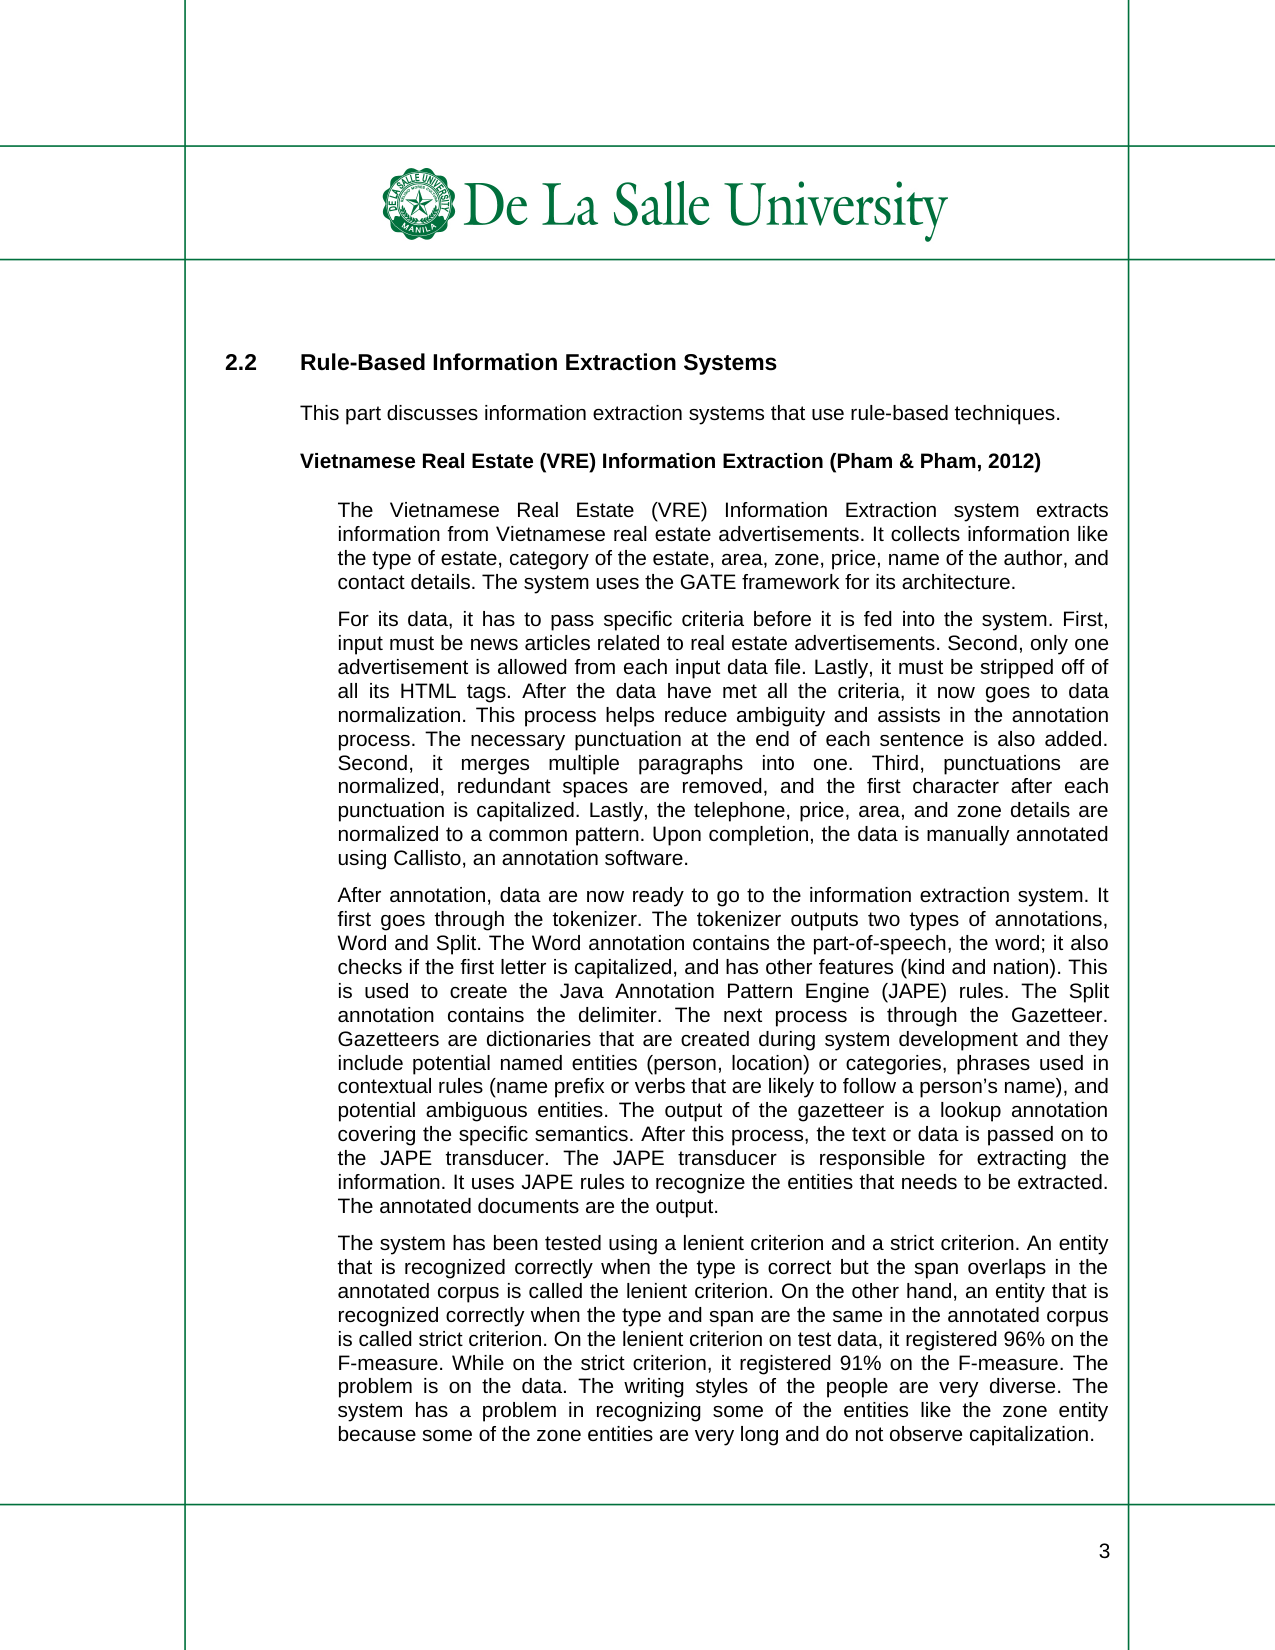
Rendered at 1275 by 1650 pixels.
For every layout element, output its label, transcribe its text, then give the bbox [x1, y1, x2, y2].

text For its data, it has to pass specific criteria before it is fed into the system. First, input must be news articles related to real estate advertisements. Second, only one advertisement is allowed from each input data file. Lastly, it must be stripped off of all its HTML tags. After the data have met all the criteria, it now goes to data normalization. This process helps reduce ambiguity and assists in the annotation process. The necessary punctuation at the end of each sentence is also added. Second, it merges multiple paragraphs into one. Third, punctuations are normalized, redundant spaces are removed, and the first character after each punctuation is capitalized. Lastly, the telephone, price, area, and zone details are normalized to a common pattern. Upon completion, the data is manually annotated using Callisto, an annotation software. [337, 607, 1110, 870]
text After annotation, data are now ready to go to the information extraction system. It first goes through the tokenizer. The tokenizer outputs two types of annotations, Word and Split. The Word annotation contains the part-of-speech, the word; it also checks if the first letter is capitalized, and has other features (kind and nation). This is used to create the Java Annotation Pattern Engine (JAPE) rules. The Split annotation contains the delimiter. The next process is through the Gazetteer. Gazetteers are dictionaries that are created during system development and they include potential named entities (person, location) or categories, phrases used in contextual rules (name prefix or verbs that are likely to follow a person’s name), and potential ambiguous entities. The output of the gazetteer is a lookup annotation covering the specific semantics. After this process, the text or data is passed on to the JAPE transducer. The JAPE transducer is responsible for extracting the information. It uses JAPE rules to recognize the entities that needs to be extracted. The annotated documents are the output. [337, 883, 1110, 1218]
text The system has been tested using a lenient criterion and a strict criterion. An entity that is recognized correctly when the type is correct but the span overlaps in the annotated corpus is called the lenient criterion. On the other hand, an entity that is recognized correctly when the type and span are the same in the annotated corpus is called strict criterion. On the lenient criterion on test data, it registered 96% on the F-measure. While on the strict criterion, it registered 91% on the F-measure. The problem is on the data. The writing styles of the people are very diverse. The system has a problem in recognizing some of the entities like the zone entity because some of the zone entities are very long and do not observe capitalization. [337, 1231, 1110, 1446]
picture [0, 0, 1275, 1650]
subtitle Vietnamese Real Estate (VRE) Information Extraction (Pham & Pham, 2012) [300, 449, 1110, 473]
text This part discusses information extraction systems that use rule-based techniques. [300, 400, 1110, 424]
text The Vietnamese Real Estate (VRE) Information Extraction system extracts information from Vietnamese real estate advertisements. It collects information like the type of estate, category of the estate, area, zone, price, name of the author, and contact details. The system uses the GATE framework for its architecture. [337, 498, 1110, 594]
subtitle Rule-Based Information Extraction Systems [225, 349, 1110, 375]
